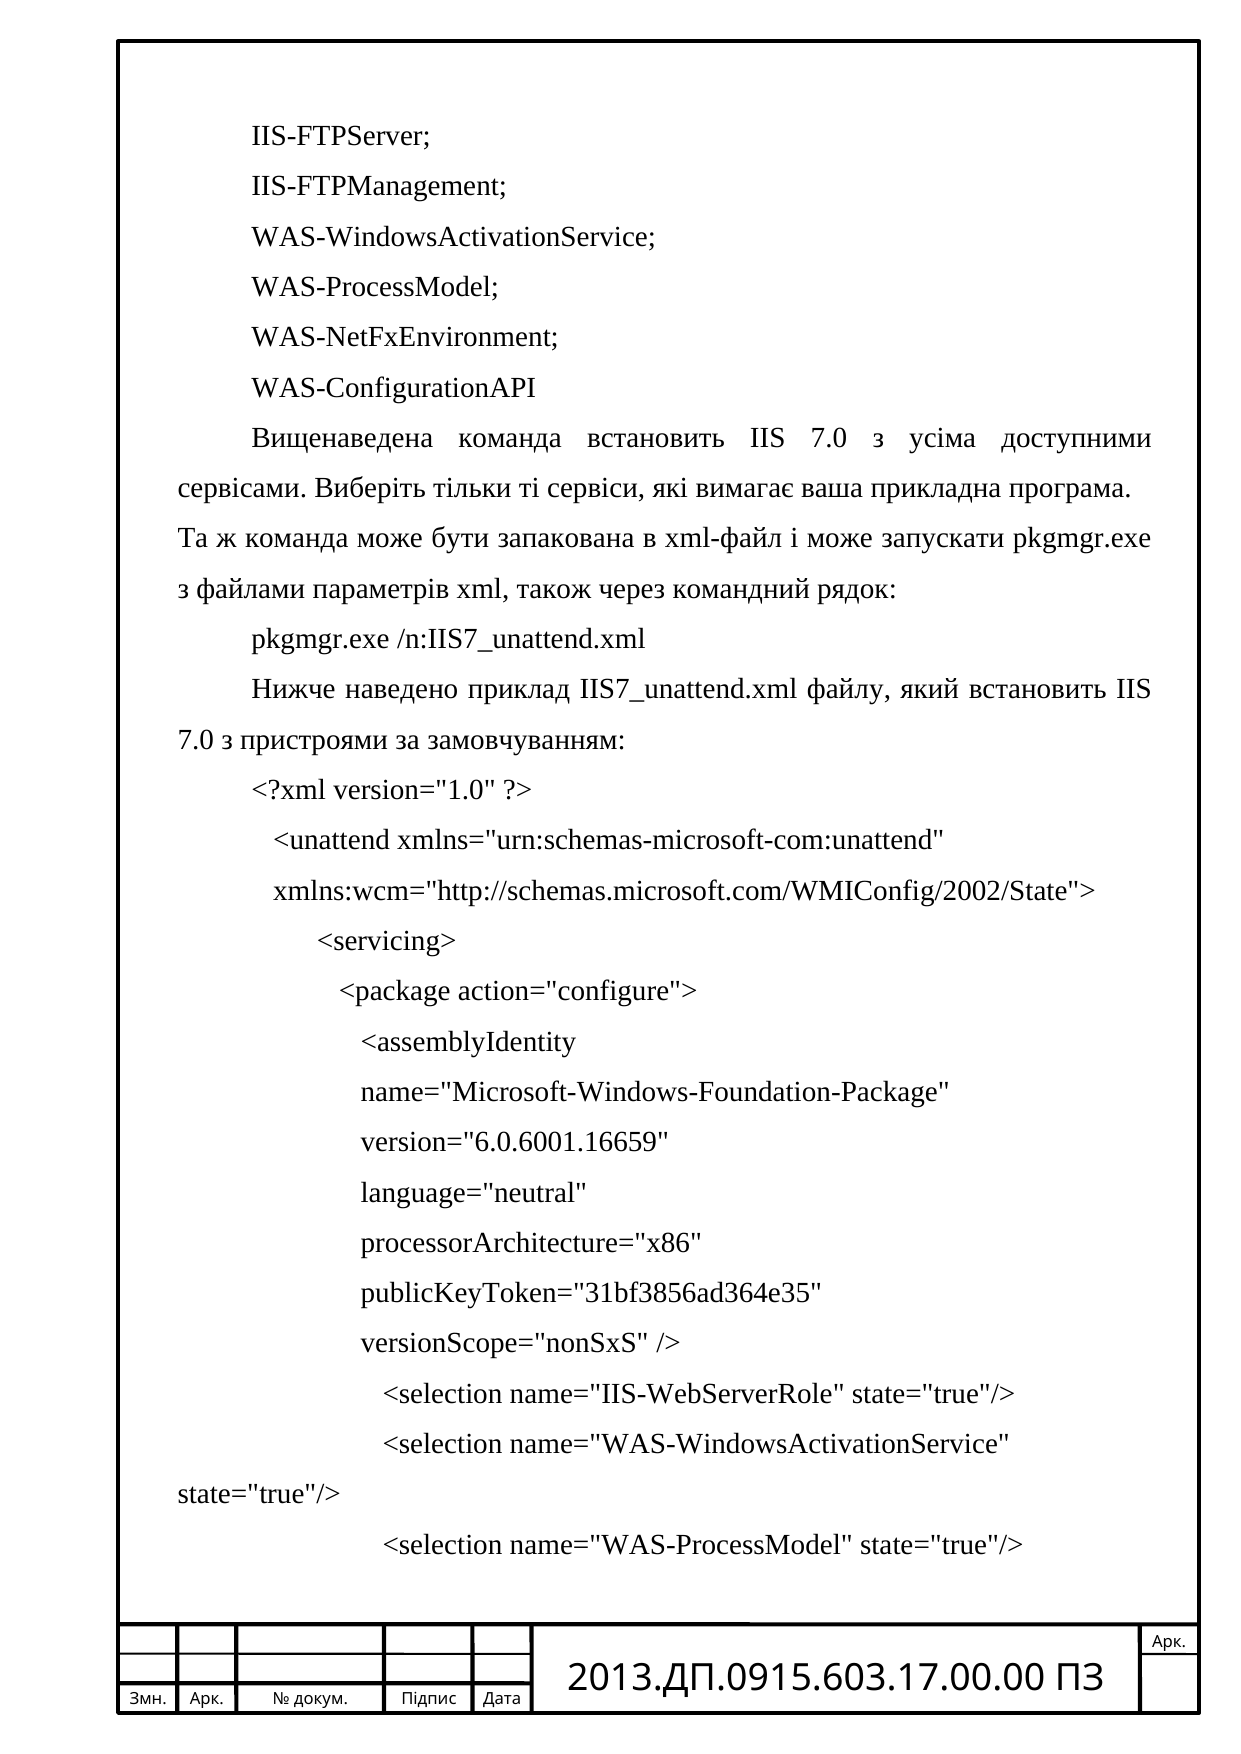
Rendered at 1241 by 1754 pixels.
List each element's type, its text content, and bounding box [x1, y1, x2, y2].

text xmlns:wcm="http://schemas.microsoft.com/WMIConfig/2002/State"> [177, 873, 1152, 906]
text language="neutral" [177, 1175, 1152, 1208]
text <package action="configure"> [177, 973, 1152, 1007]
text <servicing> [177, 923, 1152, 957]
text IIS-FTPServer; [177, 118, 1152, 152]
text Вищенаведена команда встановить IIS 7.0 з усіма доступними сервісами. Виберіть тільки ті сервіси, які вимагає ваша прикладна програма. [177, 420, 1152, 504]
text <?xml version="1.0" ?> [177, 772, 1152, 806]
text <selection name="IIS-WebServerRole" state="true"/> [177, 1376, 1152, 1409]
text Та ж команда може бути запакована в xml-файл і може запускати pkgmgr.exe з файлами параметрів xml, також через командний рядок: [177, 521, 1152, 604]
text WAS-ConfigurationAPI [177, 370, 1152, 403]
text version="6.0.6001.16659" [177, 1124, 1152, 1158]
text WAS-WindowsActivationService; [177, 219, 1152, 252]
text <assemblyIdentity [177, 1024, 1152, 1057]
text IIS-FTPManagement; [177, 168, 1152, 202]
text WAS-ProcessModel; [177, 269, 1152, 303]
text <selection name="WAS-ProcessModel" state="true"/> [177, 1527, 1152, 1560]
text <selection name="WAS-WindowsActivationService" state="true"/> [177, 1426, 1152, 1510]
text processorArchitecture="x86" [177, 1225, 1152, 1258]
text versionScope="nonSxS" /> [177, 1326, 1152, 1359]
text name="Microsoft-Windows-Foundation-Package" [177, 1074, 1152, 1108]
text <unattend xmlns="urn:schemas-microsoft-com:unattend" [177, 822, 1152, 856]
text publicKeyToken="31bf3856ad364e35" [177, 1275, 1152, 1309]
text pkgmgr.exe /n:IIS7_unattend.xml [177, 621, 1152, 655]
text WAS-NetFxEnvironment; [177, 319, 1152, 353]
text Нижче наведено приклад IIS7_unattend.xml файлу, який встановить IIS 7.0 з пристроями за замовчуванням: [177, 672, 1152, 755]
